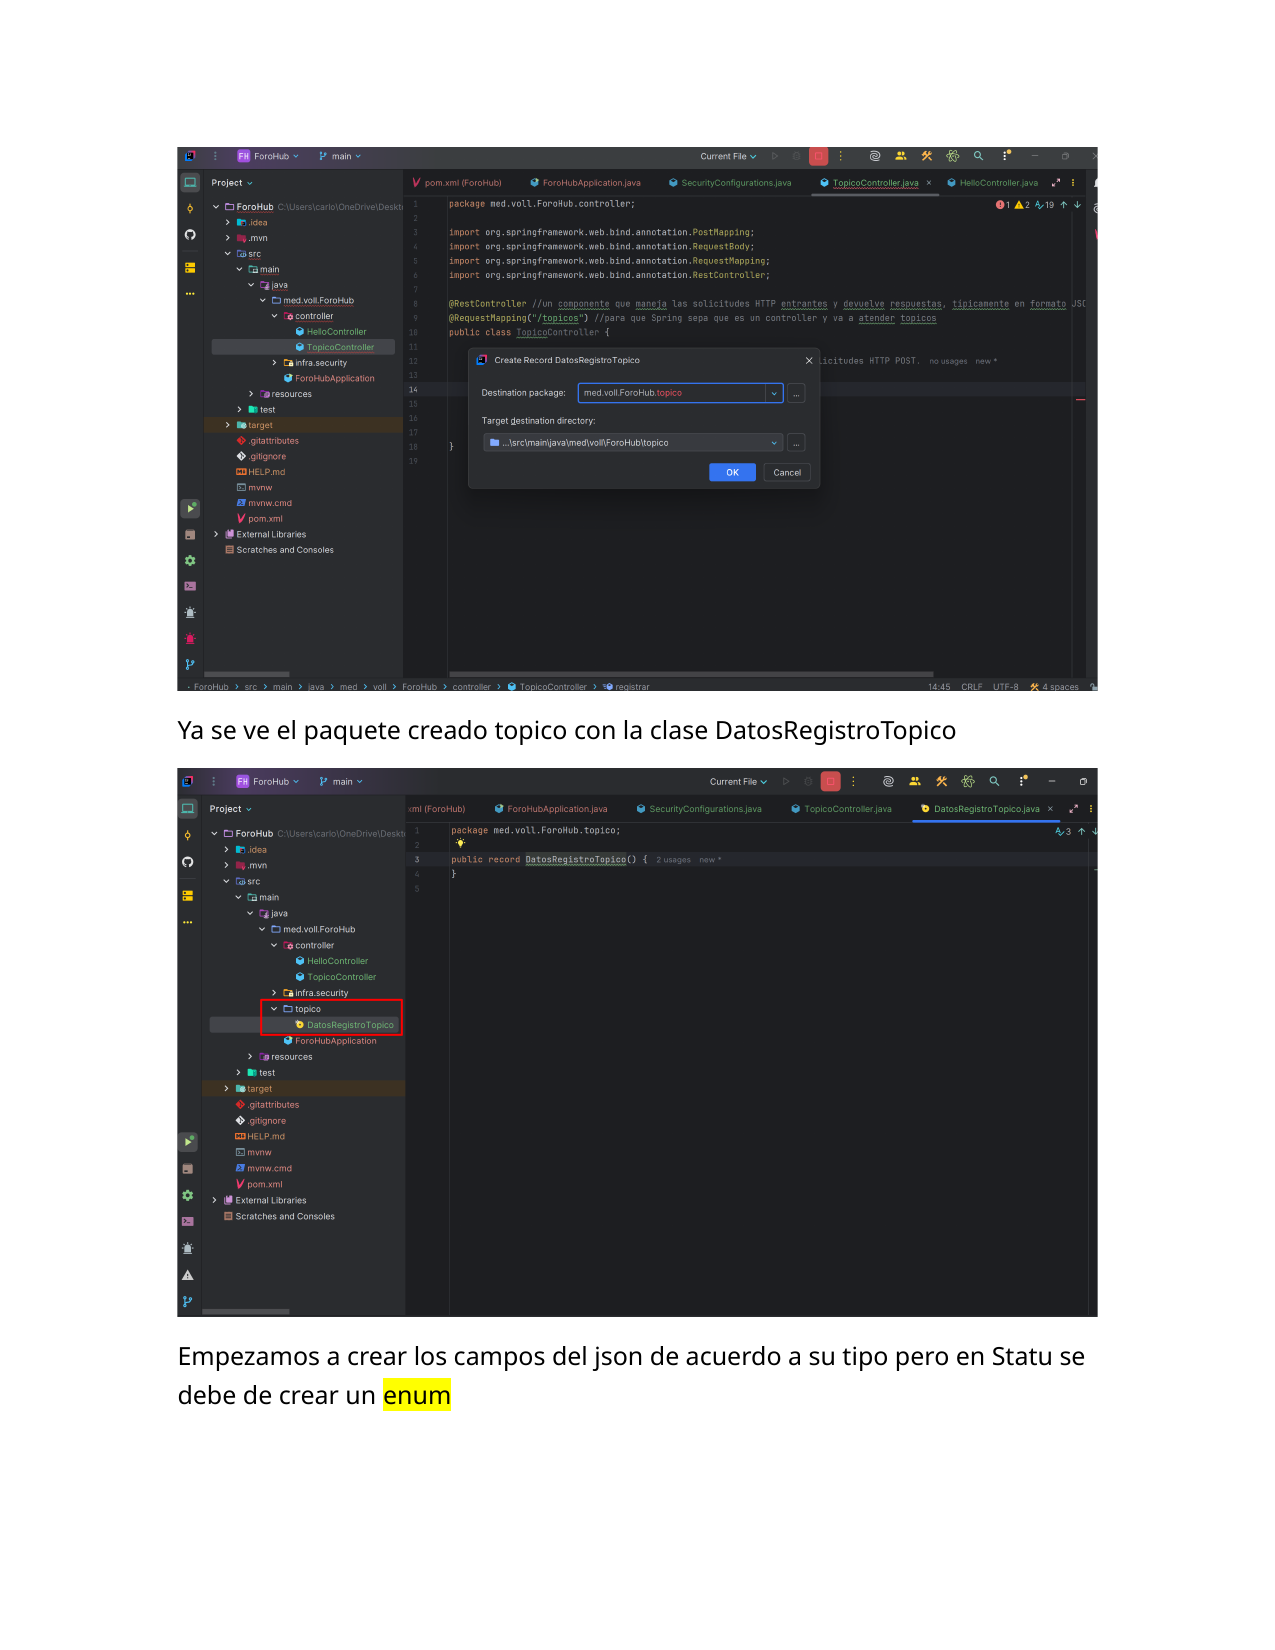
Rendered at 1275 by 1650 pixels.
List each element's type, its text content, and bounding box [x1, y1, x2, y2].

text Ya se ve el paquete creado topico con la clase DatosRegistroTopico [177, 712, 1098, 746]
picture [177, 768, 1098, 1317]
picture [177, 147, 1098, 691]
text Empezamos a crear los campos del json de acuerdo a su tipo pero en Statu se debe de crear un enum [177, 1338, 1098, 1411]
